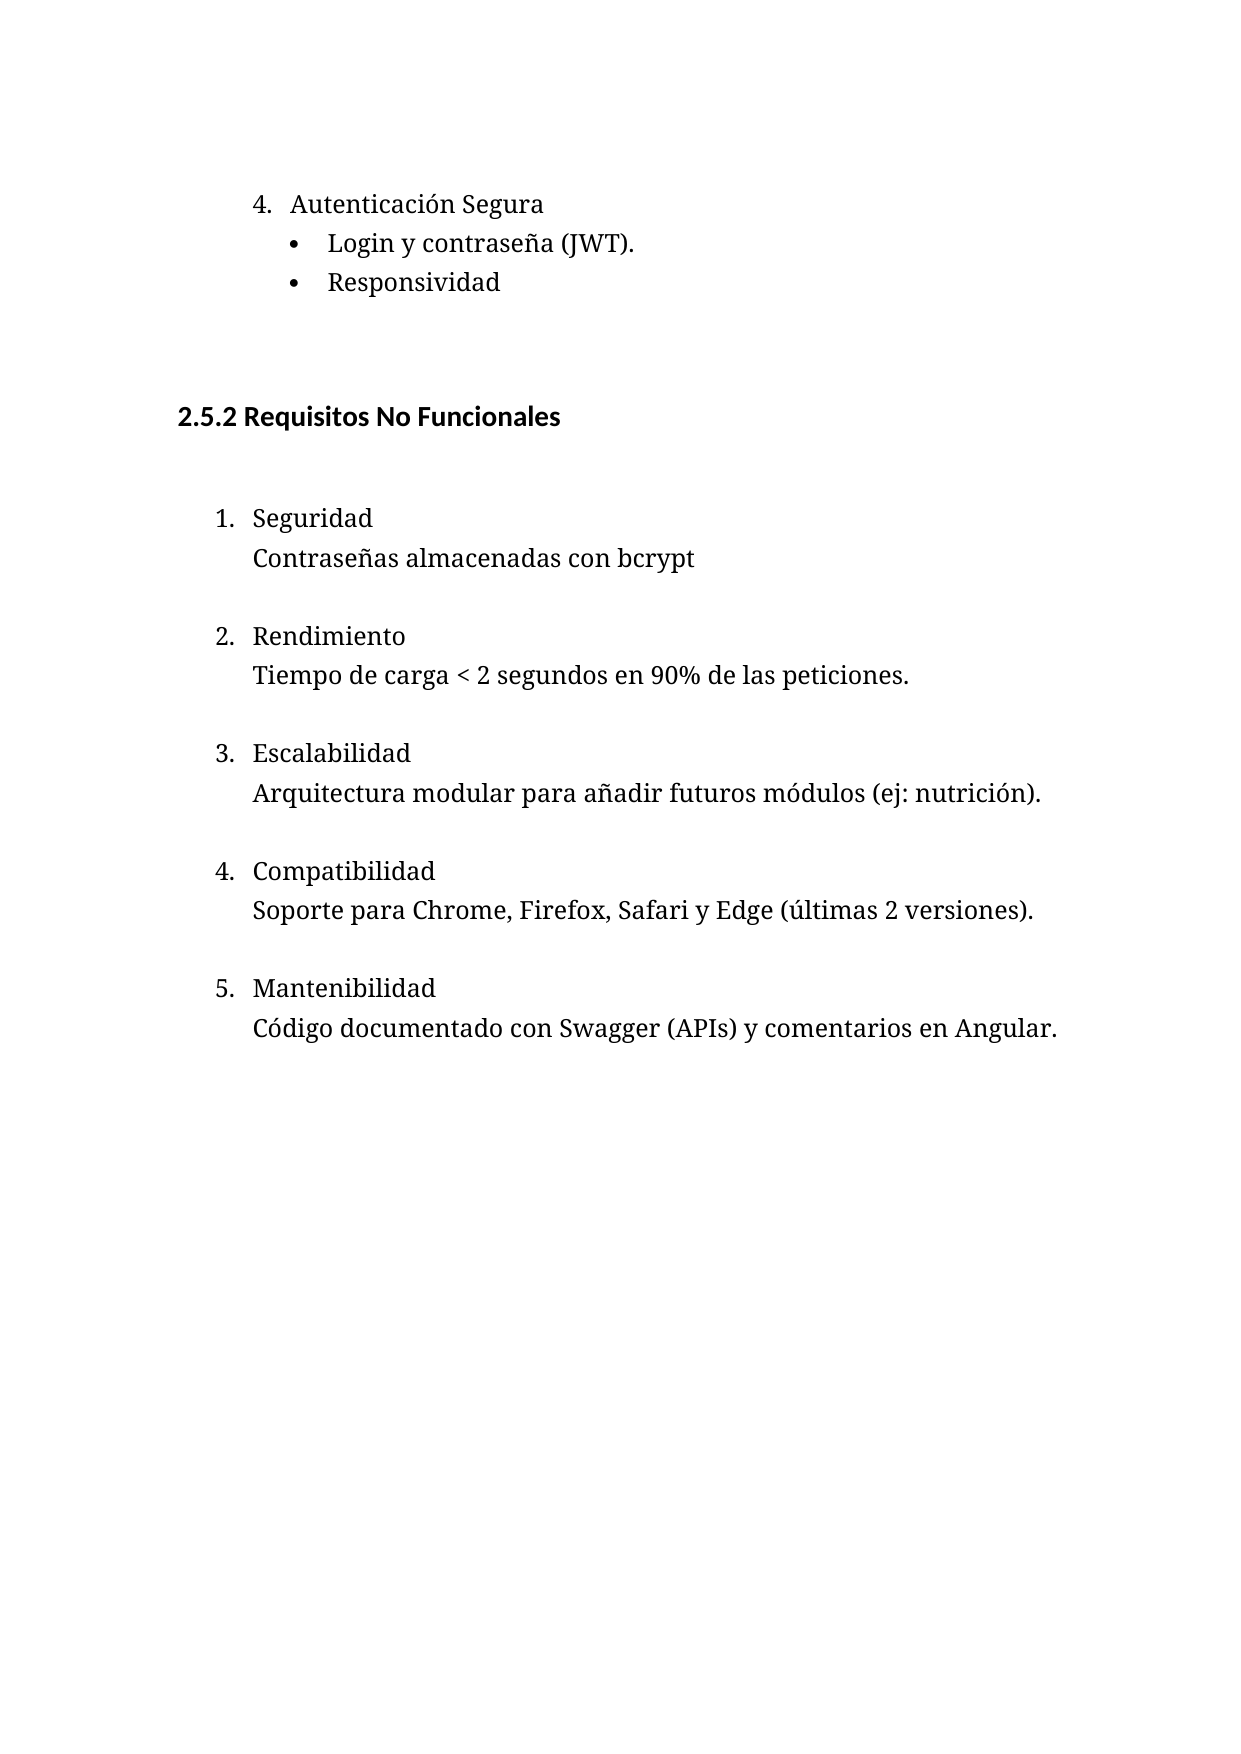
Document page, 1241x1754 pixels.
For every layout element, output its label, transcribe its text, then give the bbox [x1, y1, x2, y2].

list Contraseñas almacenadas con bcrypt [252, 540, 1063, 574]
list Arquitectura modular para añadir futuros módulos (ej: nutrición). [252, 775, 1063, 809]
list Login y contraseña (JWT). [290, 226, 1063, 260]
list Rendimiento [215, 618, 1063, 653]
list Autenticación Segura [252, 187, 1063, 221]
list Código documentado con Swagger (APIs) y comentarios en Angular. [252, 1010, 1063, 1044]
list Soporte para Chrome, Firefox, Safari y Edge (últimas 2 versiones). [252, 893, 1063, 927]
list Tiempo de carga < 2 segundos en 90% de las peticiones. [252, 658, 1063, 692]
list Compatibilidad [215, 853, 1063, 888]
list Escalabilidad [215, 736, 1063, 770]
list Seguridad [215, 501, 1063, 535]
subtitle 2.5.2 Requisitos No Funcionales [177, 398, 1063, 433]
list Mantenibilidad [215, 971, 1063, 1005]
list Responsividad [290, 265, 1063, 299]
